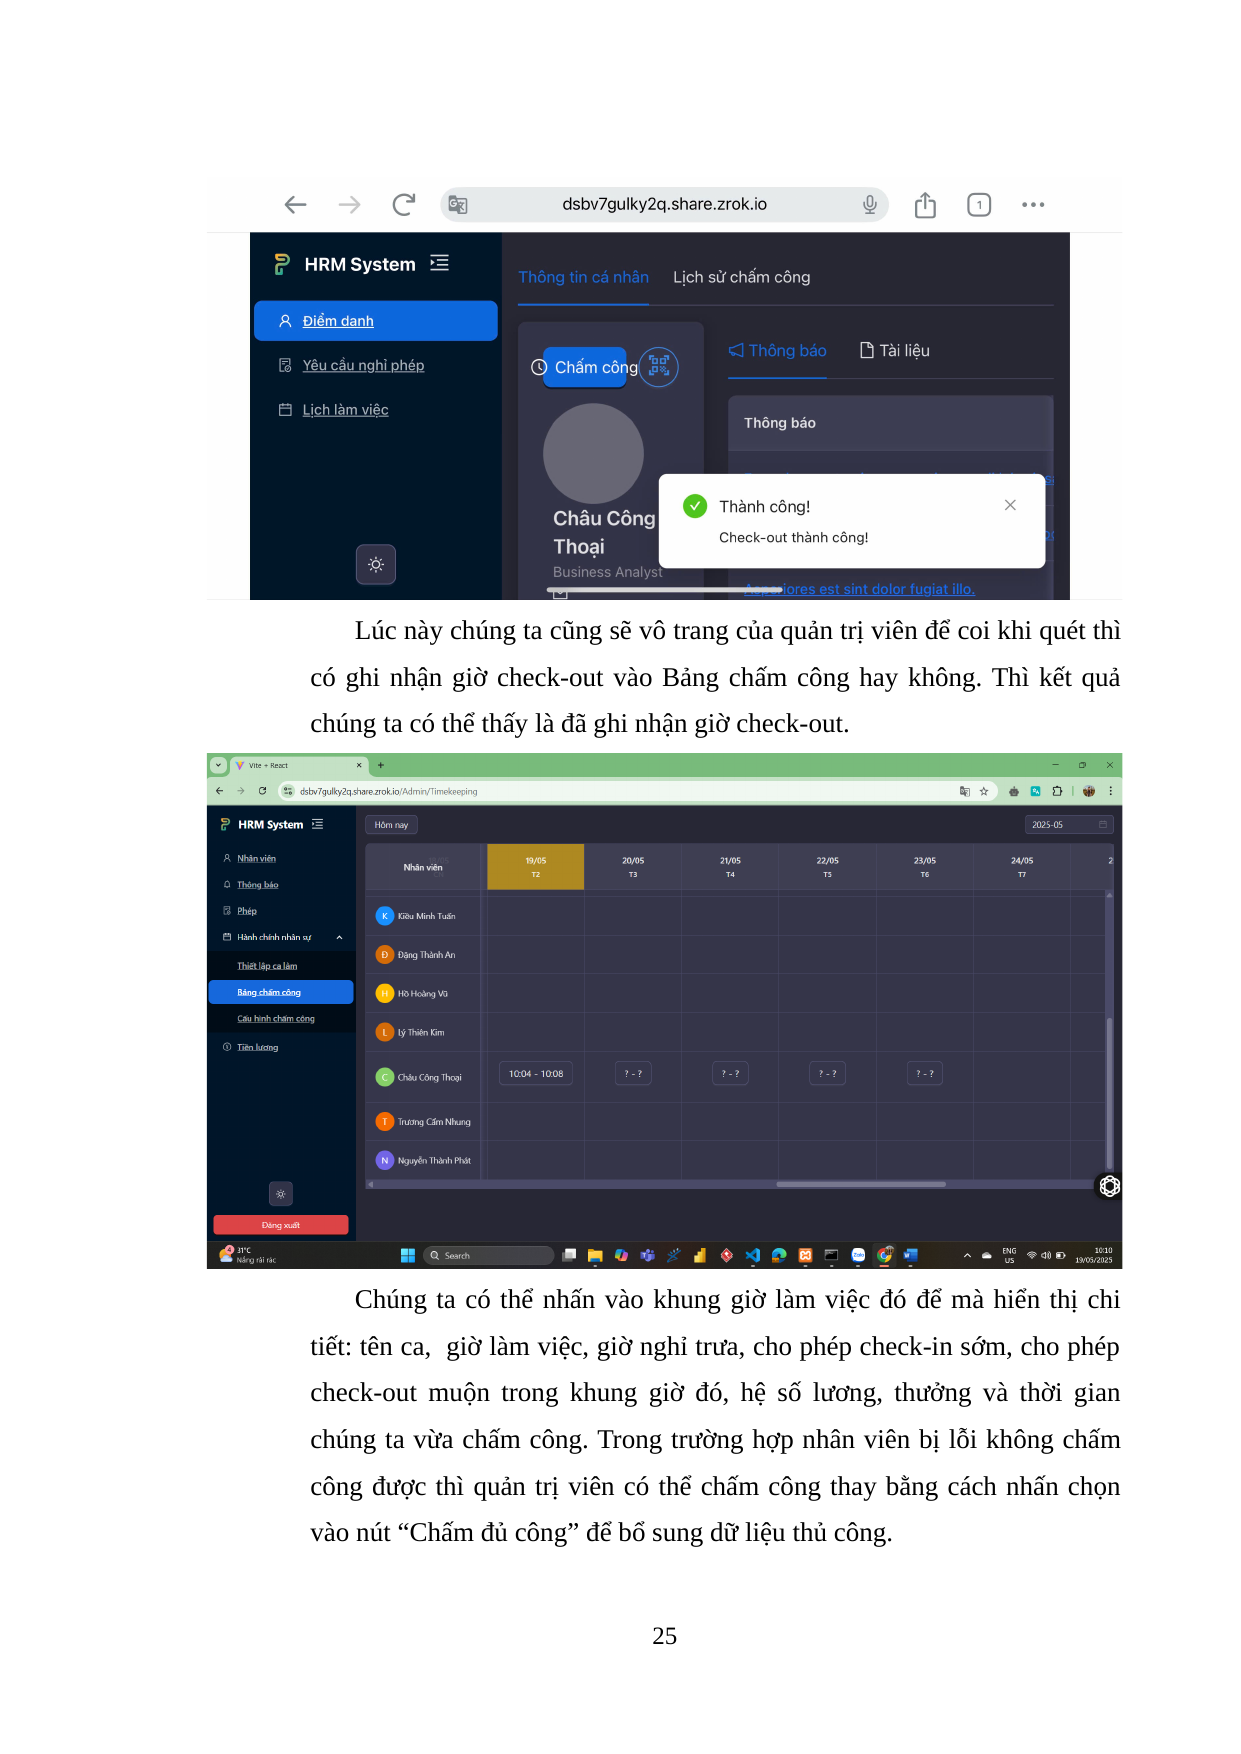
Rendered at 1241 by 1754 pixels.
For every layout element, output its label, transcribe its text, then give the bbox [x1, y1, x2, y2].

picture [206, 177, 1123, 600]
text Lúc này chúng ta cũng sẽ vô trang của quản trị viên để coi khi quét thì có ghi nhận giờ check-out vào Bảng chấm công hay không. Thì kết quả chúng ta có thể thấy là đã ghi nhận giờ check-out. [310, 614, 1122, 738]
picture [206, 753, 1123, 1269]
text Chúng ta có thể nhấn vào khung giờ làm việc đó để mà hiển thị chi tiết: tên ca, giờ làm việc, giờ nghỉ trưa, cho phép check-in sớm, cho phép check-out muộn trong khung giờ đó, hệ số lương, thưởng và thời gian chúng ta vừa chấm công. Trong trường hợp nhân viên bị lỗi không chấm công được thì quản trị viên có thể chấm công thay bằng cách nhấn chọn vào nút “Chấm đủ công” để bổ sung dữ liệu thủ công. [310, 1283, 1122, 1548]
